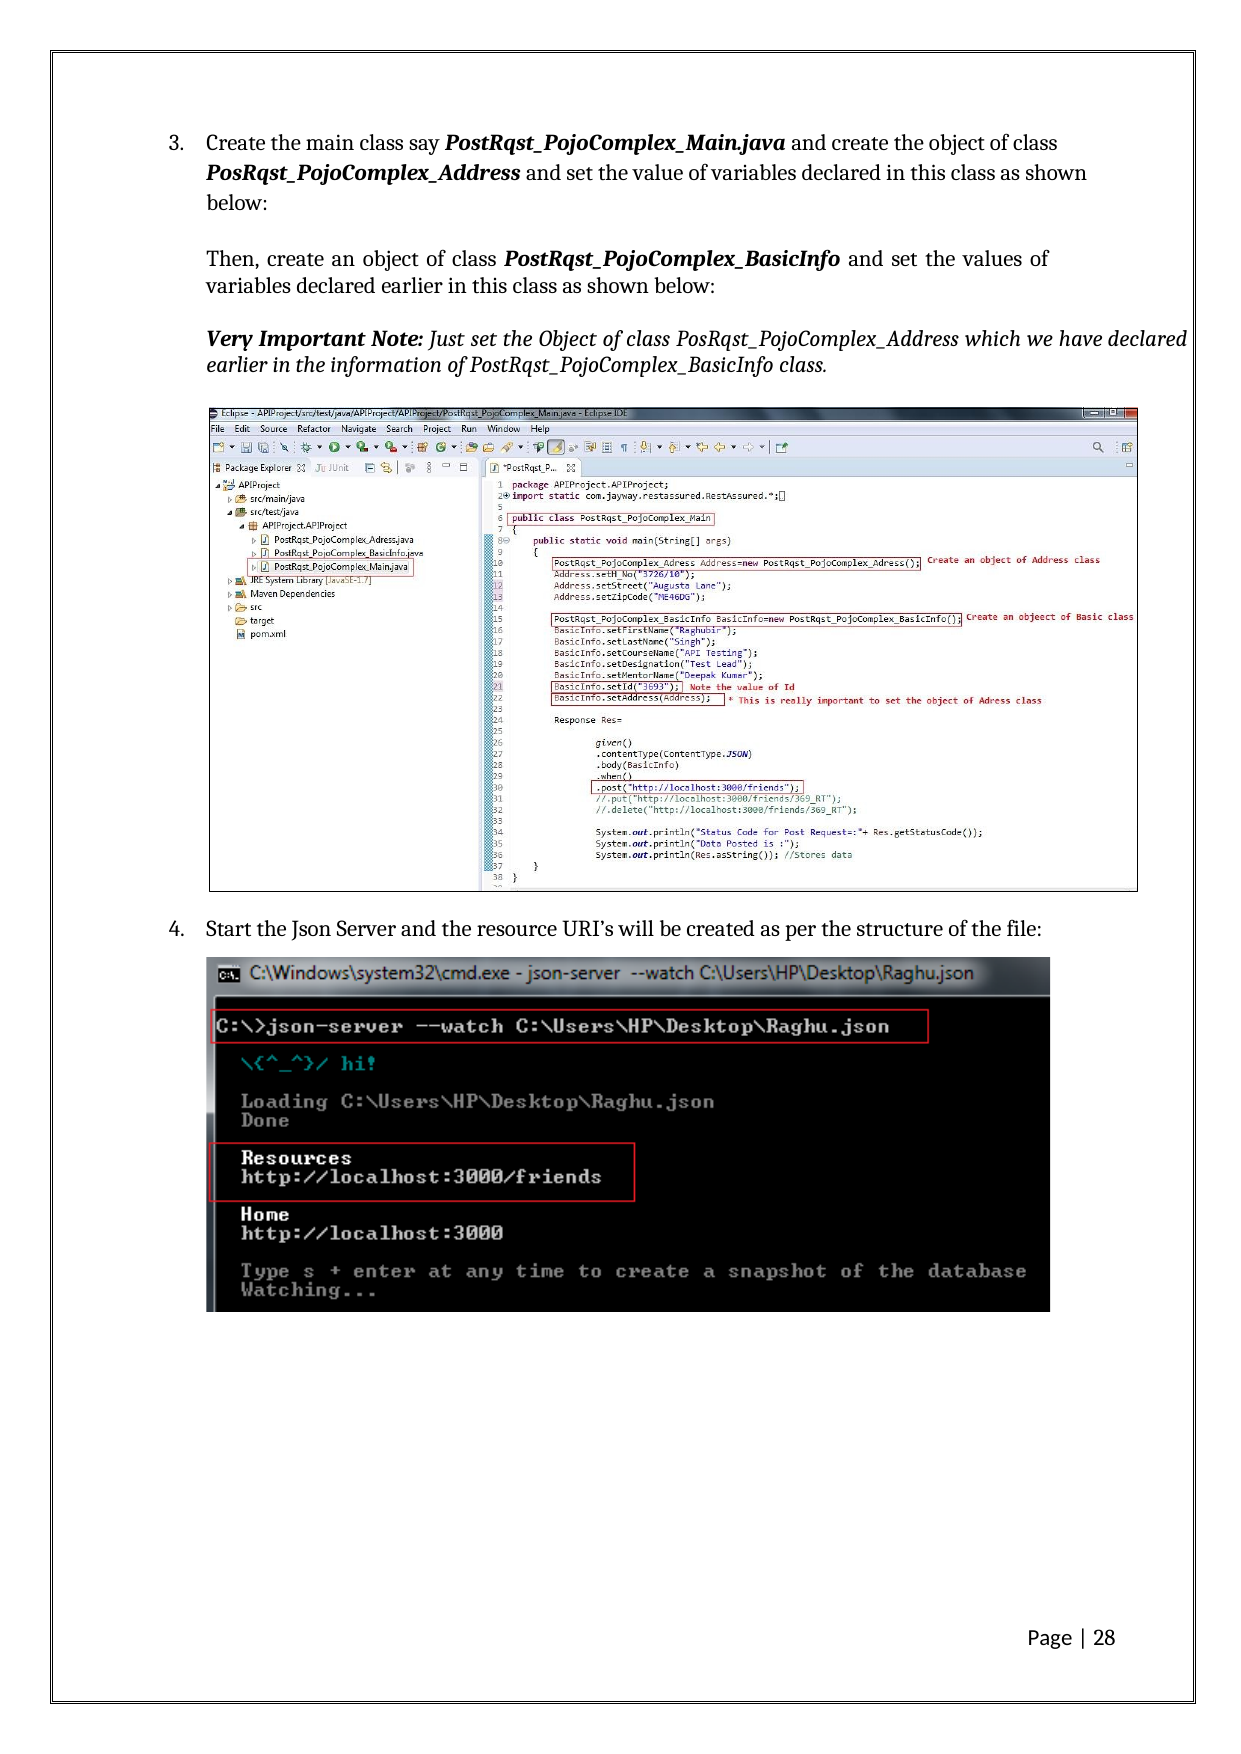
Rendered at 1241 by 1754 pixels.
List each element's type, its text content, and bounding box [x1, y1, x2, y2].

picture [210, 409, 1137, 891]
list Start the Json Server and the resource URI’s will be created as per the structure of the file: [169, 916, 1193, 942]
picture [206, 957, 1050, 1312]
text Very Important Note: Just set the Object of class PosRqst_PojoComplex_Address which we have declared earlier in the information of PostRqst_PojoComplex_BasicInfo class. [206, 325, 1193, 378]
list Create the main class say PostRqst_PojoComplex_Main.java and create the object of class PosRqst_PojoComplex_Address and set the value of variables declared in this class as shown below: [169, 129, 1118, 216]
text Then, create an object of class PostRqst_PojoComplex_BasicInfo and set the values of variables declared earlier in this class as shown below: [206, 246, 1121, 299]
